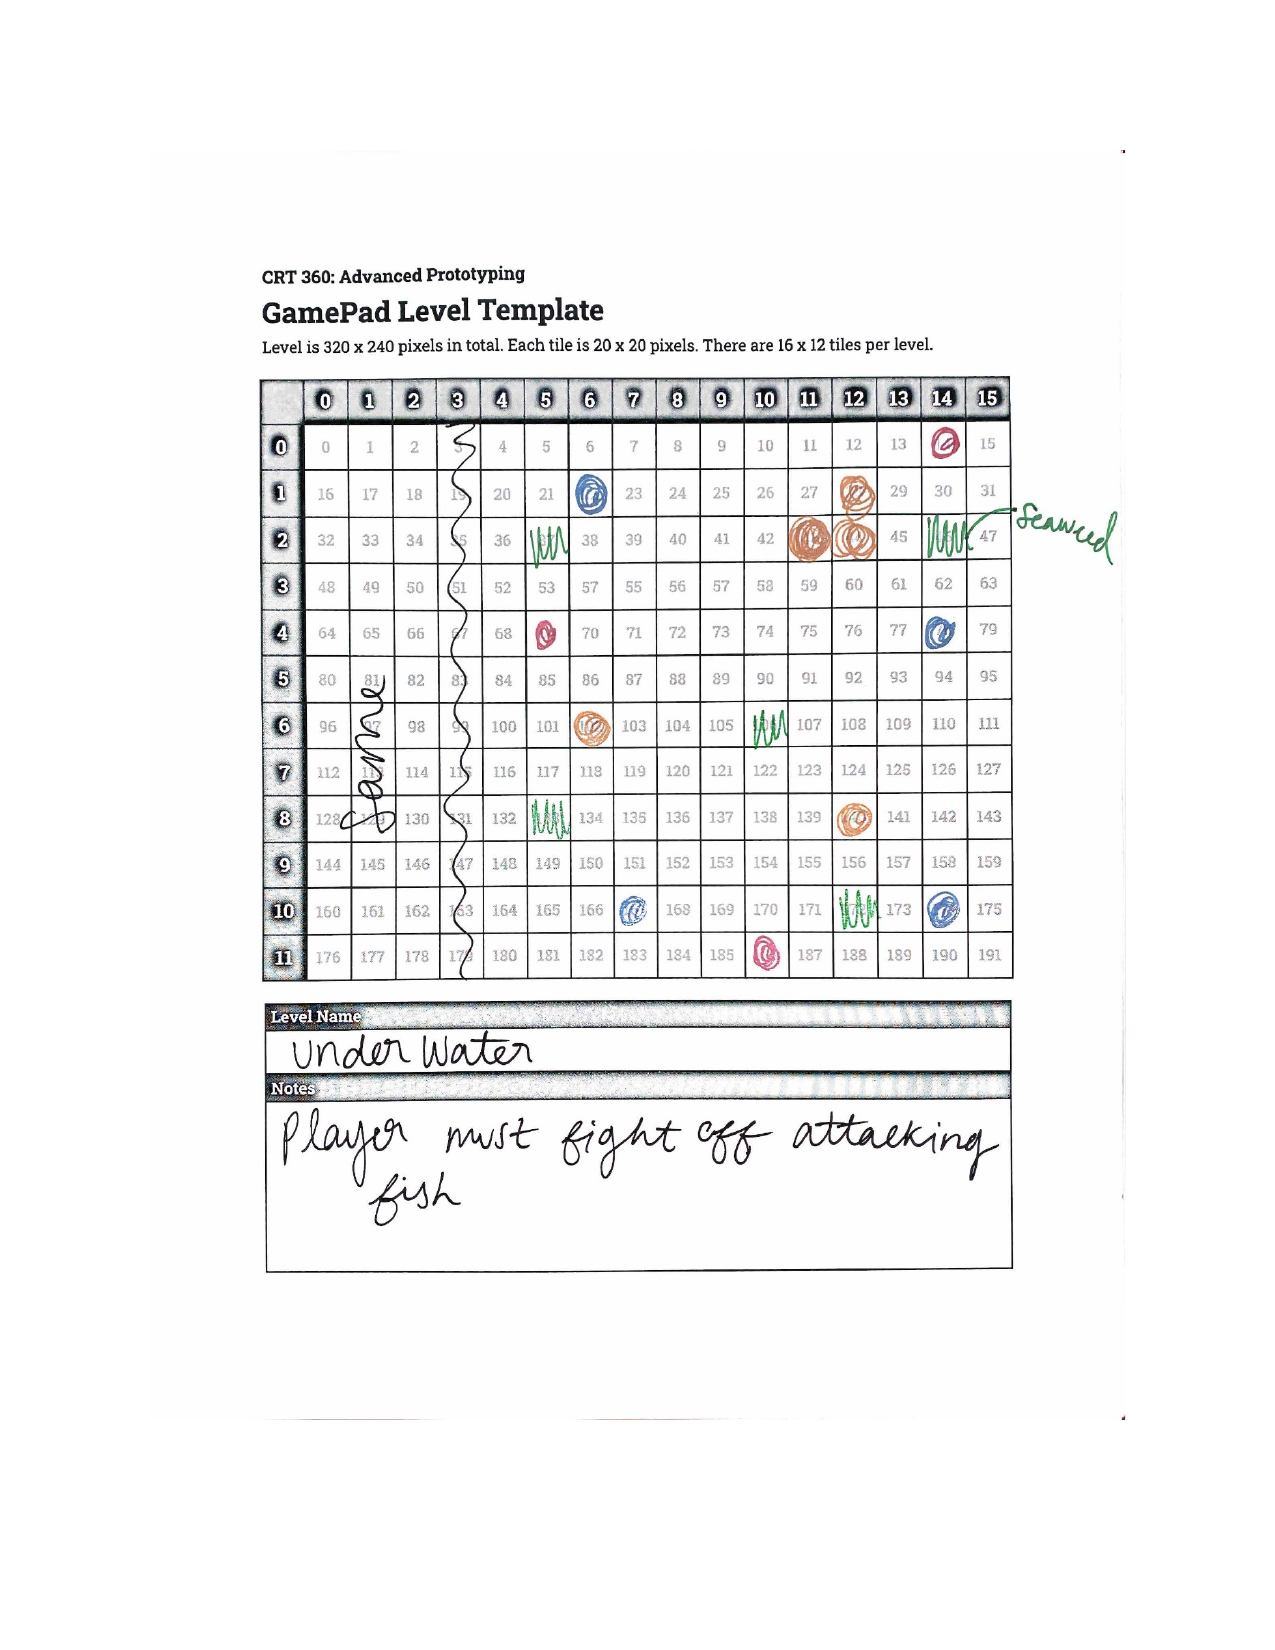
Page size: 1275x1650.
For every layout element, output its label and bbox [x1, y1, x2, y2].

picture [150, 150, 1125, 1420]
